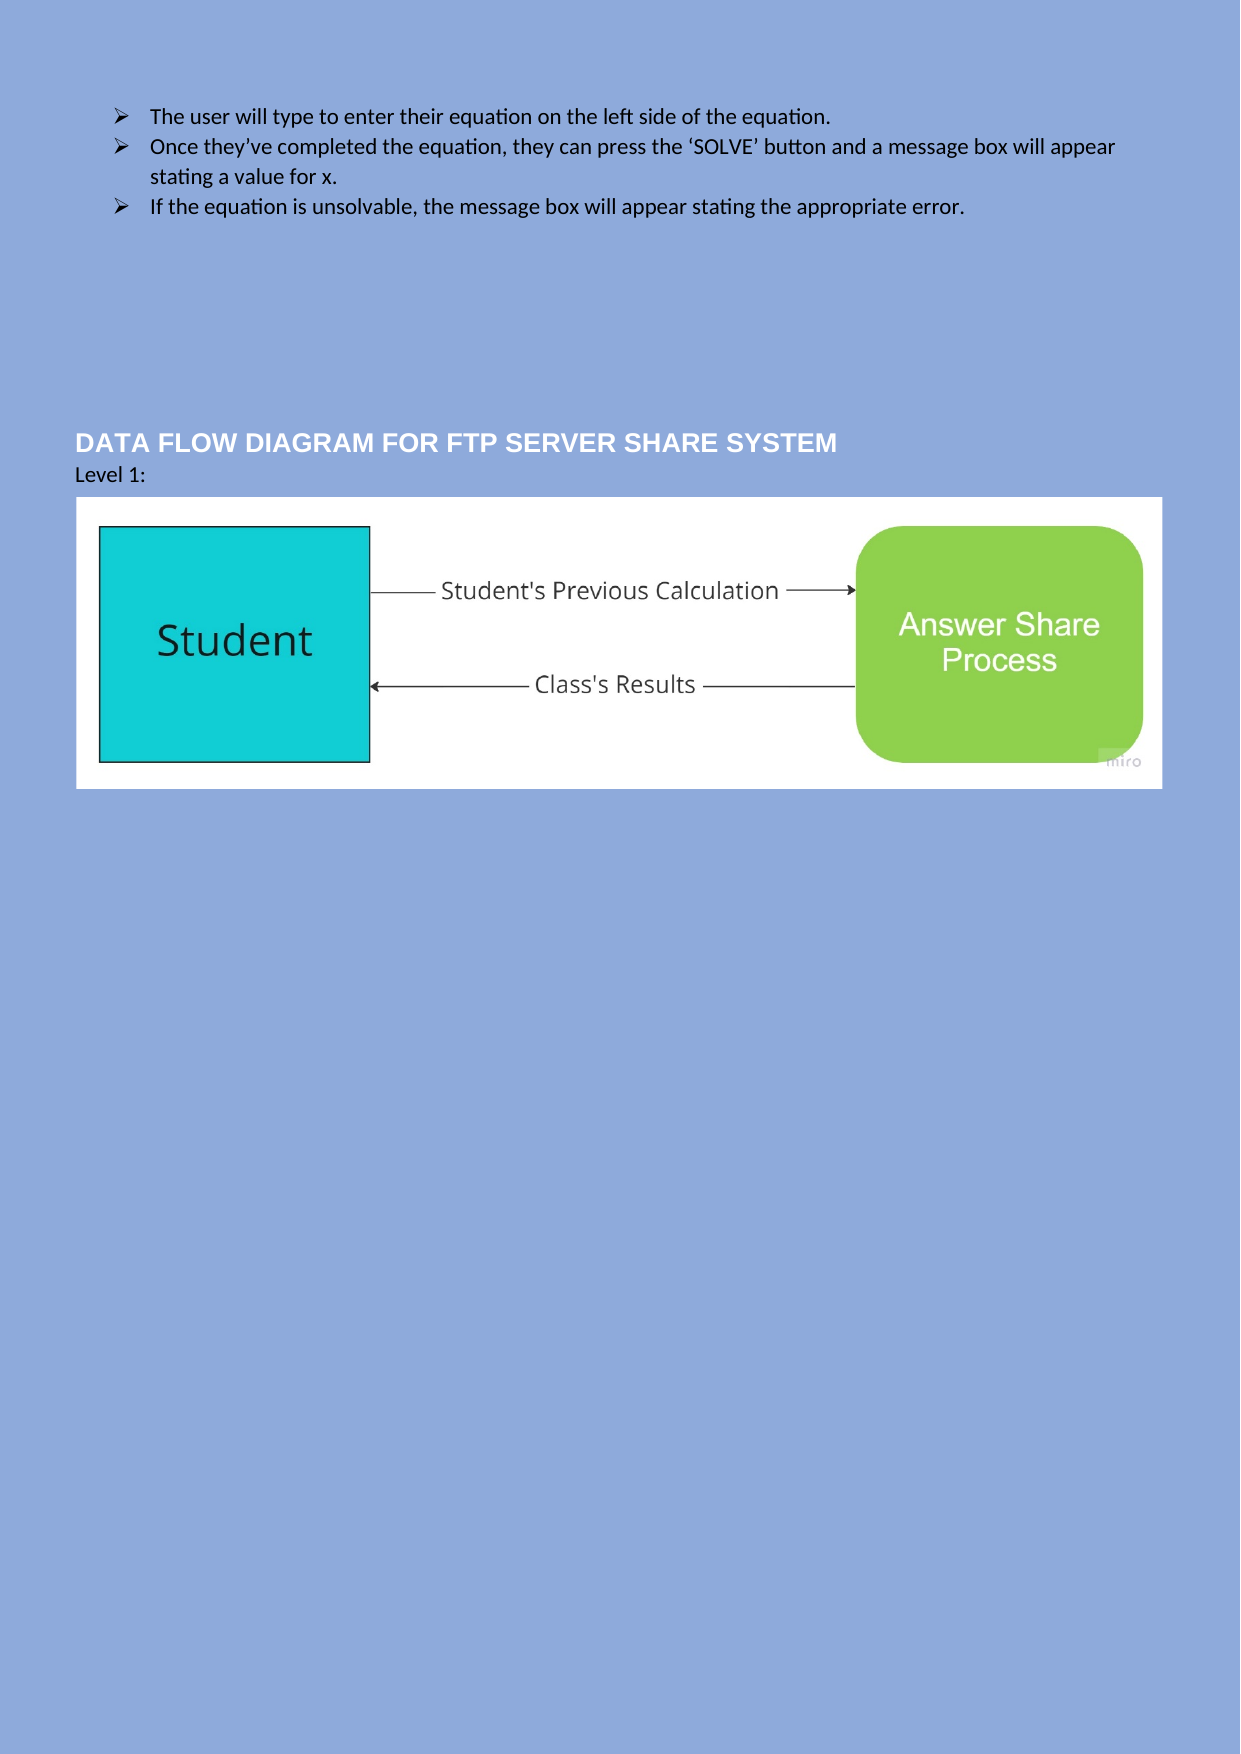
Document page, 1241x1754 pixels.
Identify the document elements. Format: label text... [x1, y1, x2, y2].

list Once they’ve completed the equation, they can press the ‘SOLVE’ button and a message box will appear stating a value for x. [112, 132, 1165, 190]
picture [75, 497, 1162, 788]
text Level 1: [75, 461, 1165, 488]
list If the equation is unsolvable, the message box will appear stating the appropriate error. [112, 192, 1165, 220]
list The user will type to enter their equation on the left side of the equation. [112, 102, 1165, 130]
subtitle DATA FLOW DIAGRAM FOR FTP SERVER SHARE SYSTEM [75, 427, 1165, 458]
